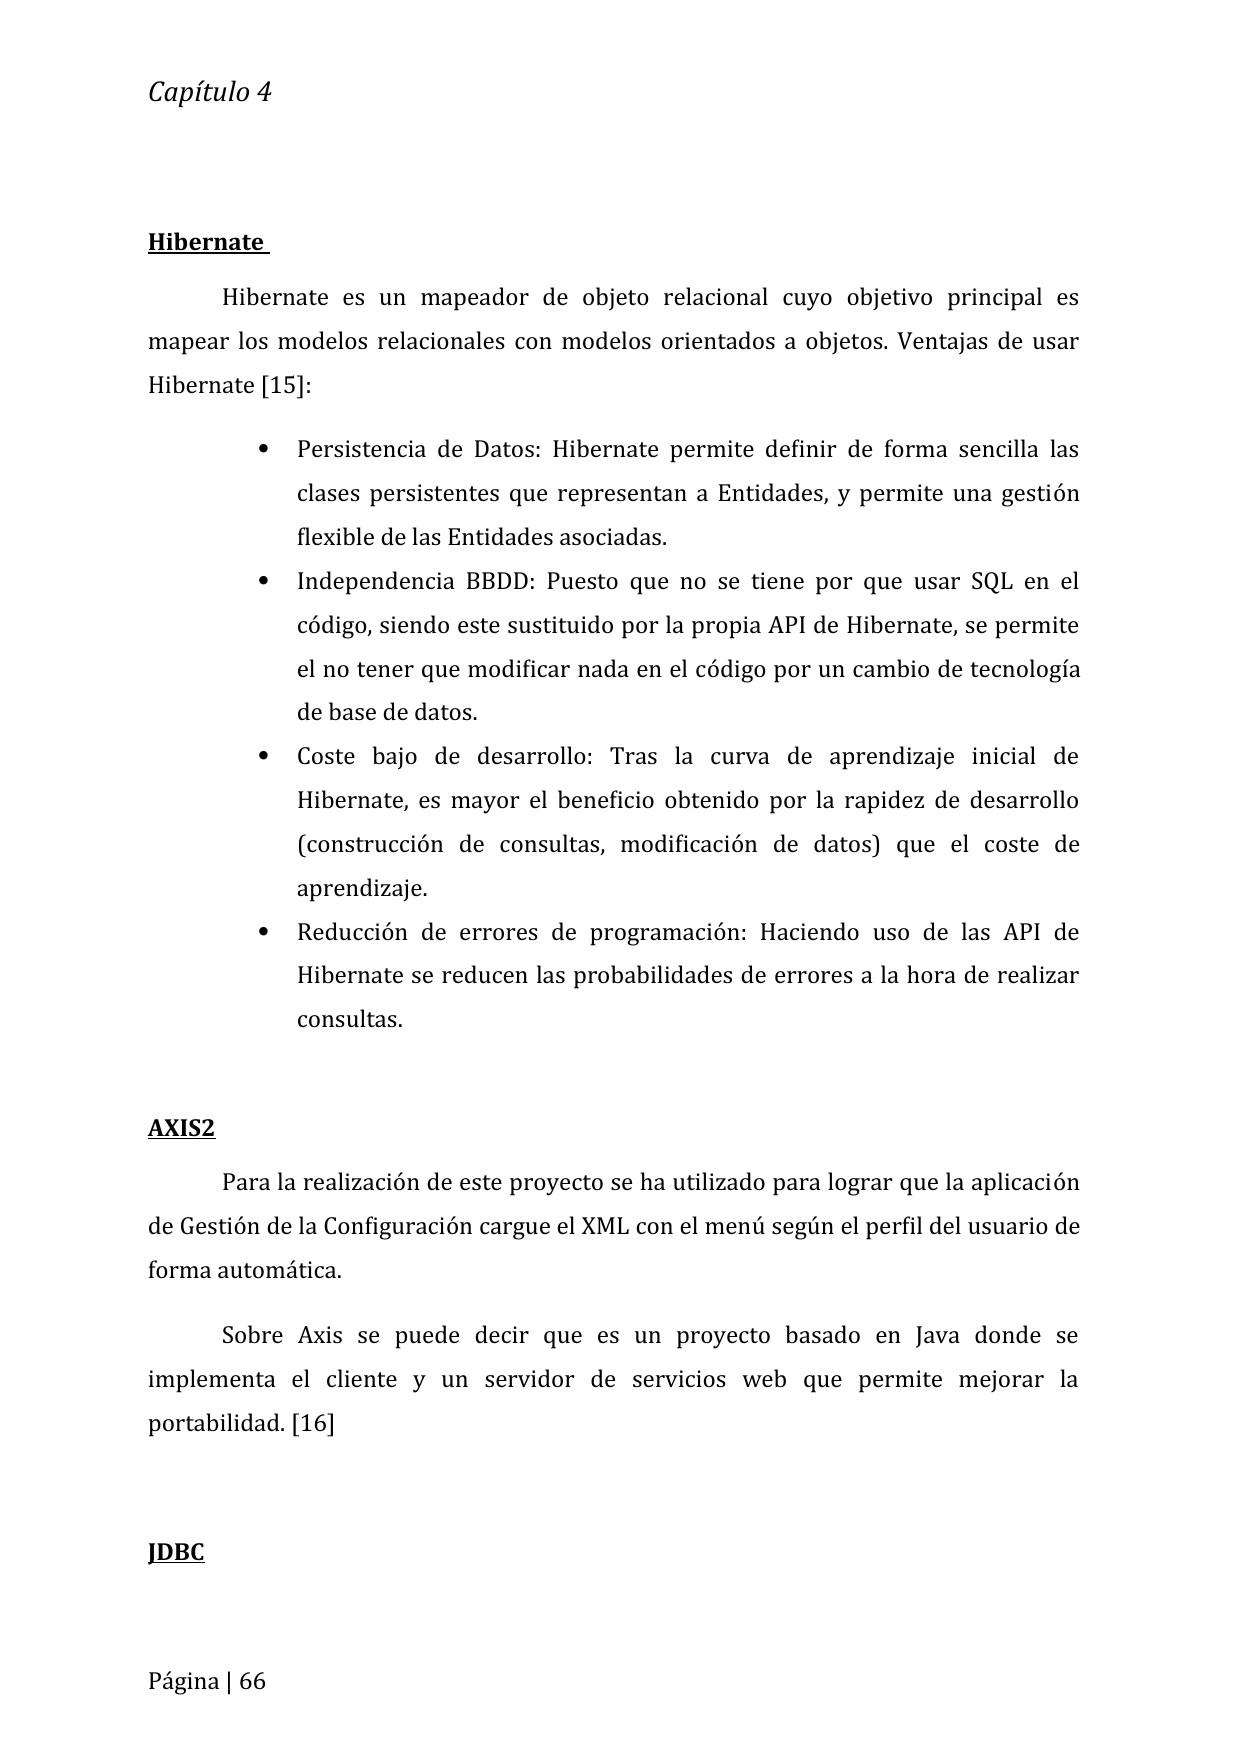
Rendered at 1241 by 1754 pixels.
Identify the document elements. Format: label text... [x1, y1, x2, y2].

text Hibernate es un mapeador de objeto relacional cuyo objetivo principal es mapear los modelos relacionales con modelos orientados a objetos. Ventajas de usar Hibernate [15]: [148, 282, 1081, 398]
text Para la realización de este proyecto se ha utilizado para lograr que la aplicación de Gestión de la Configuración cargue el XML con el menú según el perfil del usuario de forma automática. [148, 1167, 1081, 1284]
list Independencia BBDD: Puesto que no se tiene por que usar SQL en el código, siendo este sustituido por la propia API de Hibernate, se permite el no tener que modificar nada en el código por un cambio de tecnología de base de datos. [259, 566, 1081, 726]
text JDBC [148, 1537, 1081, 1566]
list Coste bajo de desarrollo: Tras la curva de aprendizaje inicial de Hibernate, es mayor el beneficio obtenido por la rapidez de desarrollo (construcción de consultas, modificación de datos) que el coste de aprendizaje. [259, 741, 1081, 902]
text AXIS2 [148, 1113, 1081, 1142]
list Persistencia de Datos: Hibernate permite definir de forma sencilla las clases persistentes que representan a Entidades, y permite una gestión flexible de las Entidades asociadas. [259, 434, 1081, 551]
text Hibernate [148, 227, 1081, 256]
text Sobre Axis se puede decir que es un proyecto basado en Java donde se implementa el cliente y un servidor de servicios web que permite mejorar la portabilidad. [16] [148, 1319, 1081, 1436]
list Reducción de errores de programación: Haciendo uso de las API de Hibernate se reducen las probabilidades de errores a la hora de realizar consultas. [259, 916, 1081, 1033]
